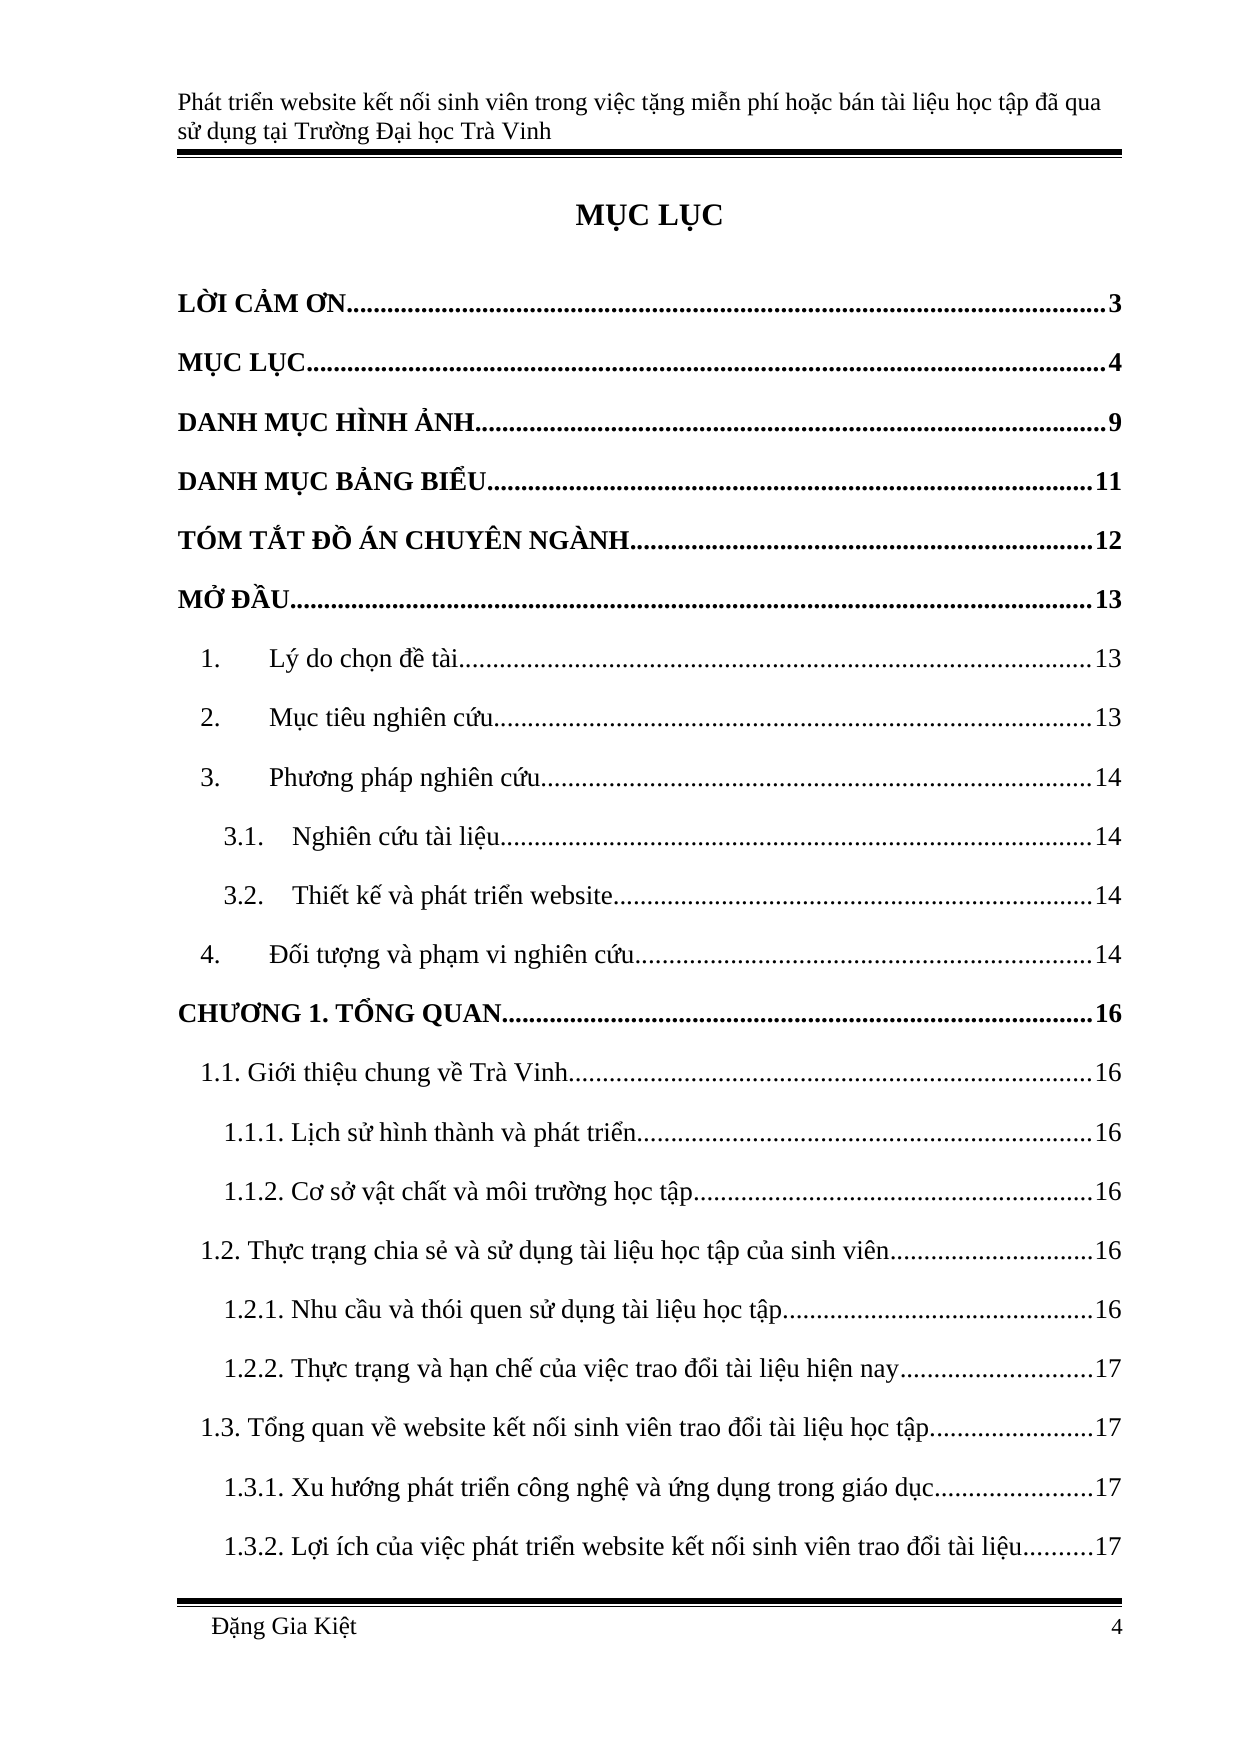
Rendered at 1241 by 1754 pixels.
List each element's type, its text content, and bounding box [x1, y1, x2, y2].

text 3.2. Thiết kế và phát triển website. 14 [223, 879, 1122, 910]
text DANH MỤC BẢNG BIỂU 11 [177, 465, 1122, 496]
subtitle Mục lục [177, 196, 1122, 232]
text 2. Mục tiêu nghiên cứu 13 [200, 702, 1122, 733]
text 1.3.2. Lợi ích của việc phát triển website kết nối sinh viên trao đổi tài liệu. 17 [223, 1530, 1122, 1561]
text CHƯƠNG 1. TỔNG QUAN 16 [177, 997, 1122, 1028]
text DANH MỤC HÌNH ẢNH 9 [177, 406, 1122, 437]
text 3. Phương pháp nghiên cứu 14 [200, 761, 1122, 792]
text 1.2. Thực trạng chia sẻ và sử dụng tài liệu học tập của sinh viên 16 [200, 1234, 1122, 1265]
text 1.3.1. Xu hướng phát triển công nghệ và ứng dụng trong giáo dục. 17 [223, 1471, 1122, 1502]
text 1.2.2. Thực trạng và hạn chế của việc trao đổi tài liệu hiện nay. 17 [223, 1352, 1122, 1383]
text LỜI CẢM ƠN 3 [177, 287, 1122, 318]
text MỤC LỤC 4 [177, 347, 1122, 378]
text 1.1. Giới thiệu chung về Trà Vinh 16 [200, 1057, 1122, 1088]
text 1.1.2. Cơ sở vật chất và môi trường học tập 16 [223, 1175, 1122, 1206]
text 1. Lý do chọn đề tài 13 [200, 642, 1122, 673]
text 1.2.1. Nhu cầu và thói quen sử dụng tài liệu học tập. 16 [223, 1293, 1122, 1324]
text 4. Đối tượng và phạm vi nghiên cứu 14 [200, 938, 1122, 969]
text 1.3. Tổng quan về website kết nối sinh viên trao đổi tài liệu học tập. 17 [200, 1412, 1122, 1443]
text TÓM TẮT ĐỒ ÁN CHUYÊN NGÀNH 12 [177, 524, 1122, 555]
text 3.1. Nghiên cứu tài liệu 14 [223, 820, 1122, 851]
text 1.1.1. Lịch sử hình thành và phát triển 16 [223, 1116, 1122, 1147]
text MỞ ĐẦU 13 [177, 583, 1122, 614]
